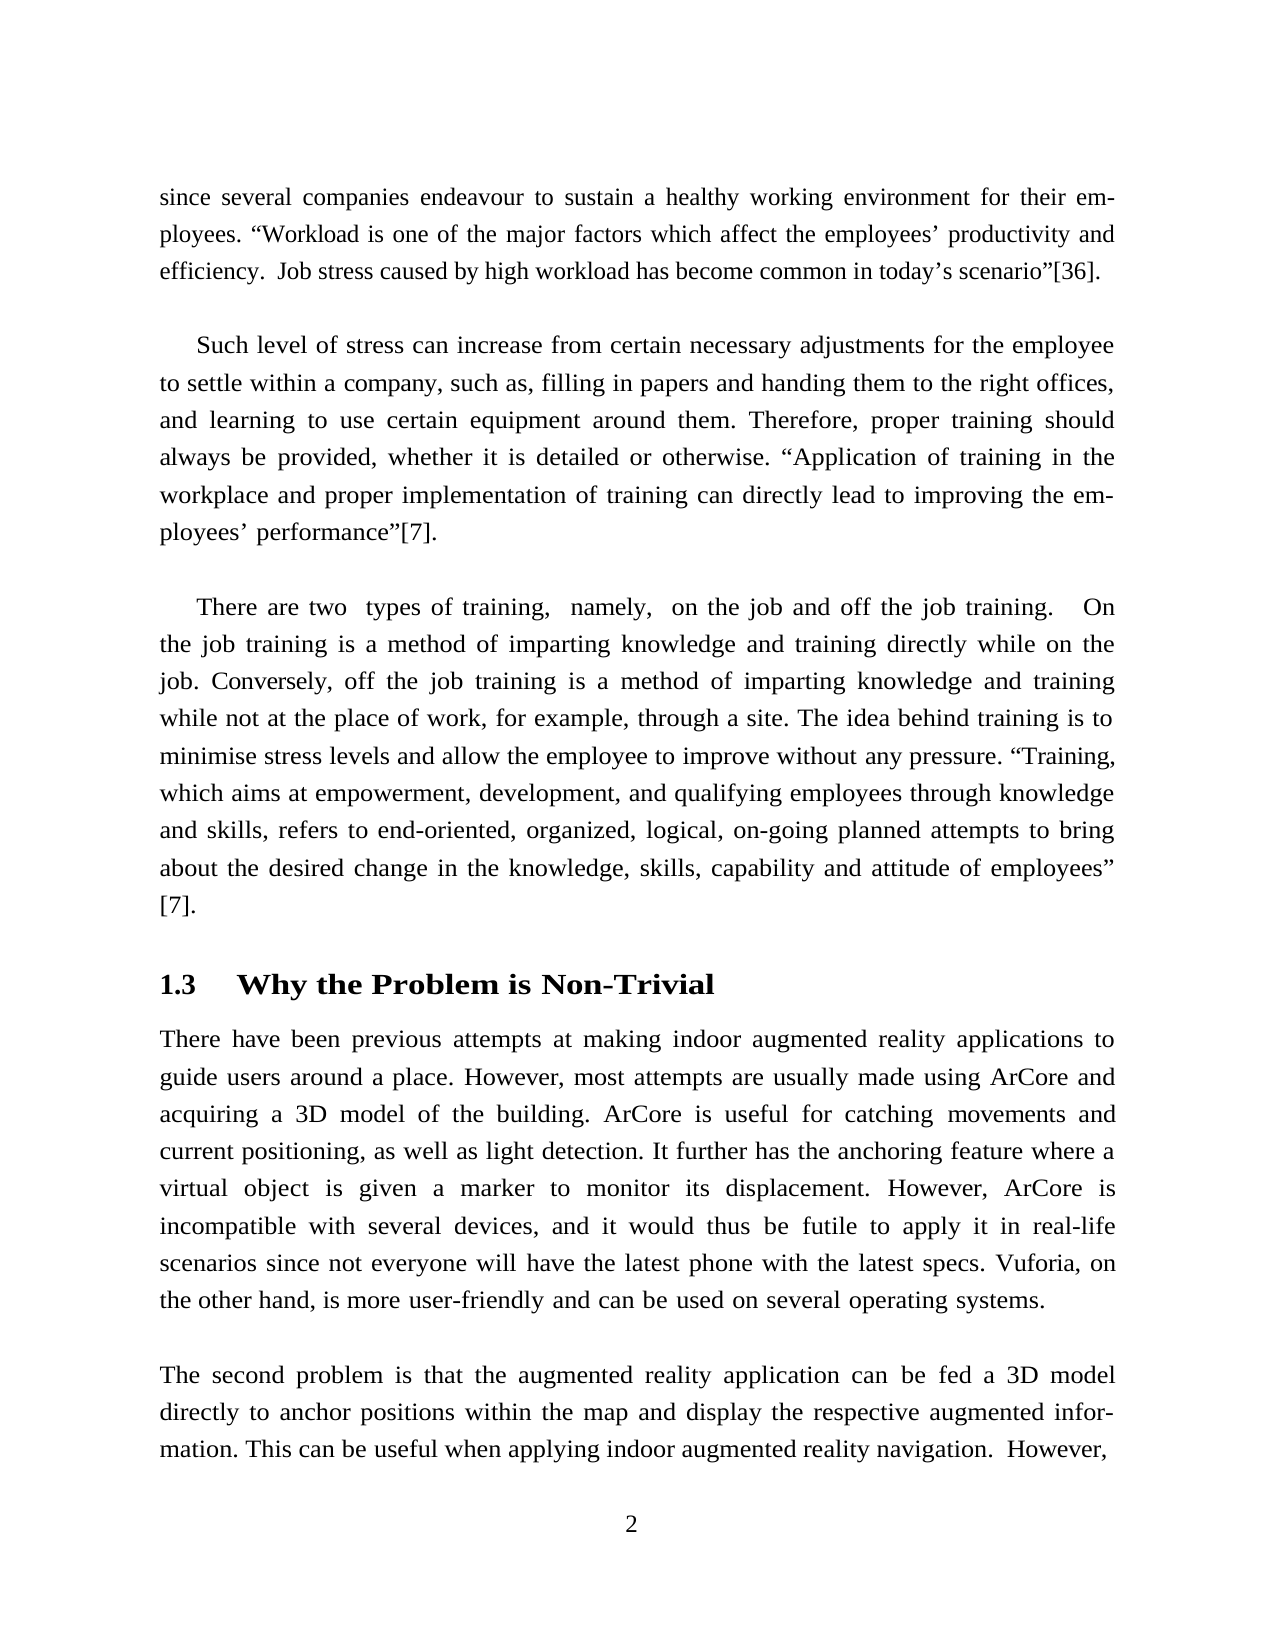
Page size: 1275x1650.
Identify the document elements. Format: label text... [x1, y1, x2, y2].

text There have been previous attempts at making indoor augmented reality applications to guide users around a place. However, most attempts are usually made using ArCore and acquiring a 3D model of the building. ArCore is useful for catching movements and current positioning, as well as light detection. It further has the anchoring feature where a virtual object is given a marker to monitor its displacement. However, ArCore is incompatible with several devices, and it would thus be futile to apply it in real-life scenarios since not everyone will have the latest phone with the latest specs. Vuforia, on the other hand, is more user-friendly and can be used on several operating systems. [159, 1024, 1116, 1314]
text Such level of stress can increase from certain necessary adjustments for the employee to settle within a company, such as, filling in papers and handing them to the right offices, and learning to use certain equipment around them. Therefore, proper training should always be provided, whether it is detailed or otherwise. “Application of training in the workplace and proper implementation of training can directly lead to improving the em- ployees’ performance”[7]. [159, 331, 1116, 546]
text There are two types of training, namely, on the job and off the job training. On the job training is a method of imparting knowledge and training directly while on the job. Conversely, off the job training is a method of imparting knowledge and training while not at the place of work, for example, through a site. The idea behind training is to minimise stress levels and allow the employee to improve without any pressure. “Training, which aims at empowerment, development, and qualifying employees through knowledge and skills, refers to end-oriented, organized, logical, on-going planned attempts to bring about the desired change in the knowledge, skills, capability and attitude of employees” [7]. [159, 592, 1116, 919]
text The second problem is that the augmented reality application can be fed a 3D model directly to anchor positions within the map and display the respective augmented infor- mation. This can be useful when applying indoor augmented reality navigation. However, [159, 1360, 1116, 1463]
text since several companies endeavour to sustain a healthy working environment for their em- ployees. “Workload is one of the major factors which affect the employees’ productivity and efficiency. Job stress caused by high workload has become common in today’s scenario”[36]. [159, 182, 1116, 285]
subtitle Why the Problem is Non-Trivial [159, 967, 1275, 1000]
